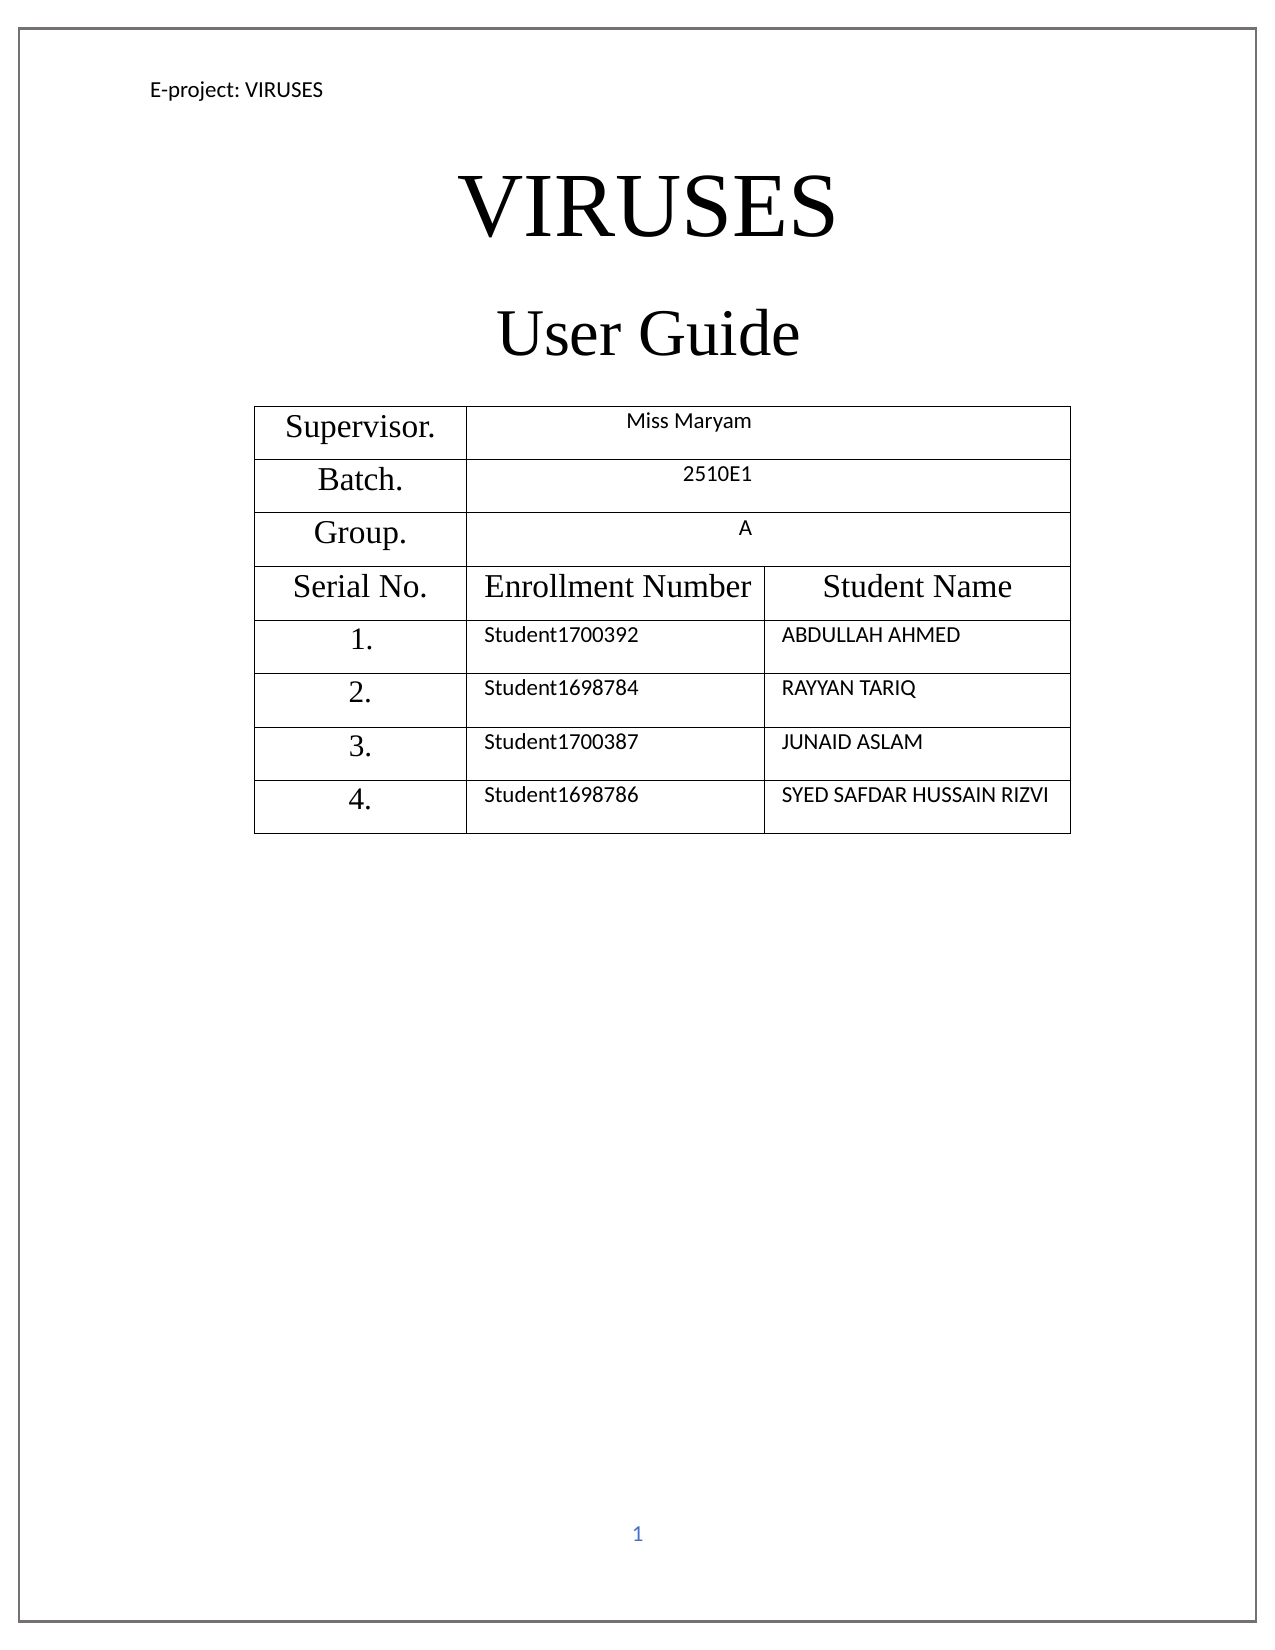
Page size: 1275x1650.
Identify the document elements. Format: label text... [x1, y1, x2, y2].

table_cell 2. [255, 674, 466, 727]
table_cell Student1698784 [467, 674, 764, 727]
table_cell Student Name [765, 567, 1070, 619]
table_cell 2510E1 [467, 460, 764, 512]
table_cell 3. [255, 728, 466, 780]
table_cell Enrollment Number [467, 567, 764, 619]
table_cell [764, 460, 1070, 512]
table_cell Student1698786 [467, 781, 764, 833]
table_cell Batch. [255, 460, 466, 512]
table_cell Serial No. [255, 567, 466, 619]
table_header Miss Maryam [467, 407, 764, 459]
table_cell RAYYAN TARIQ [765, 674, 1070, 727]
text VIRUSES [172, 150, 1125, 256]
table_cell JUNAID ASLAM [765, 728, 1070, 780]
table_cell Group. [255, 513, 466, 566]
table_cell 4. [255, 781, 466, 833]
table_cell 1. [255, 621, 466, 673]
table_header [764, 407, 1070, 459]
table_header Supervisor. [255, 407, 466, 459]
table_cell SYED SAFDAR HUSSAIN RIZVI [765, 781, 1070, 833]
table_cell Student1700392 [467, 621, 764, 673]
table_cell [764, 513, 1070, 566]
text User Guide [172, 294, 1125, 370]
table_cell A [467, 513, 764, 566]
table_cell ABDULLAH AHMED [765, 621, 1070, 673]
table_cell Student1700387 [467, 728, 764, 780]
